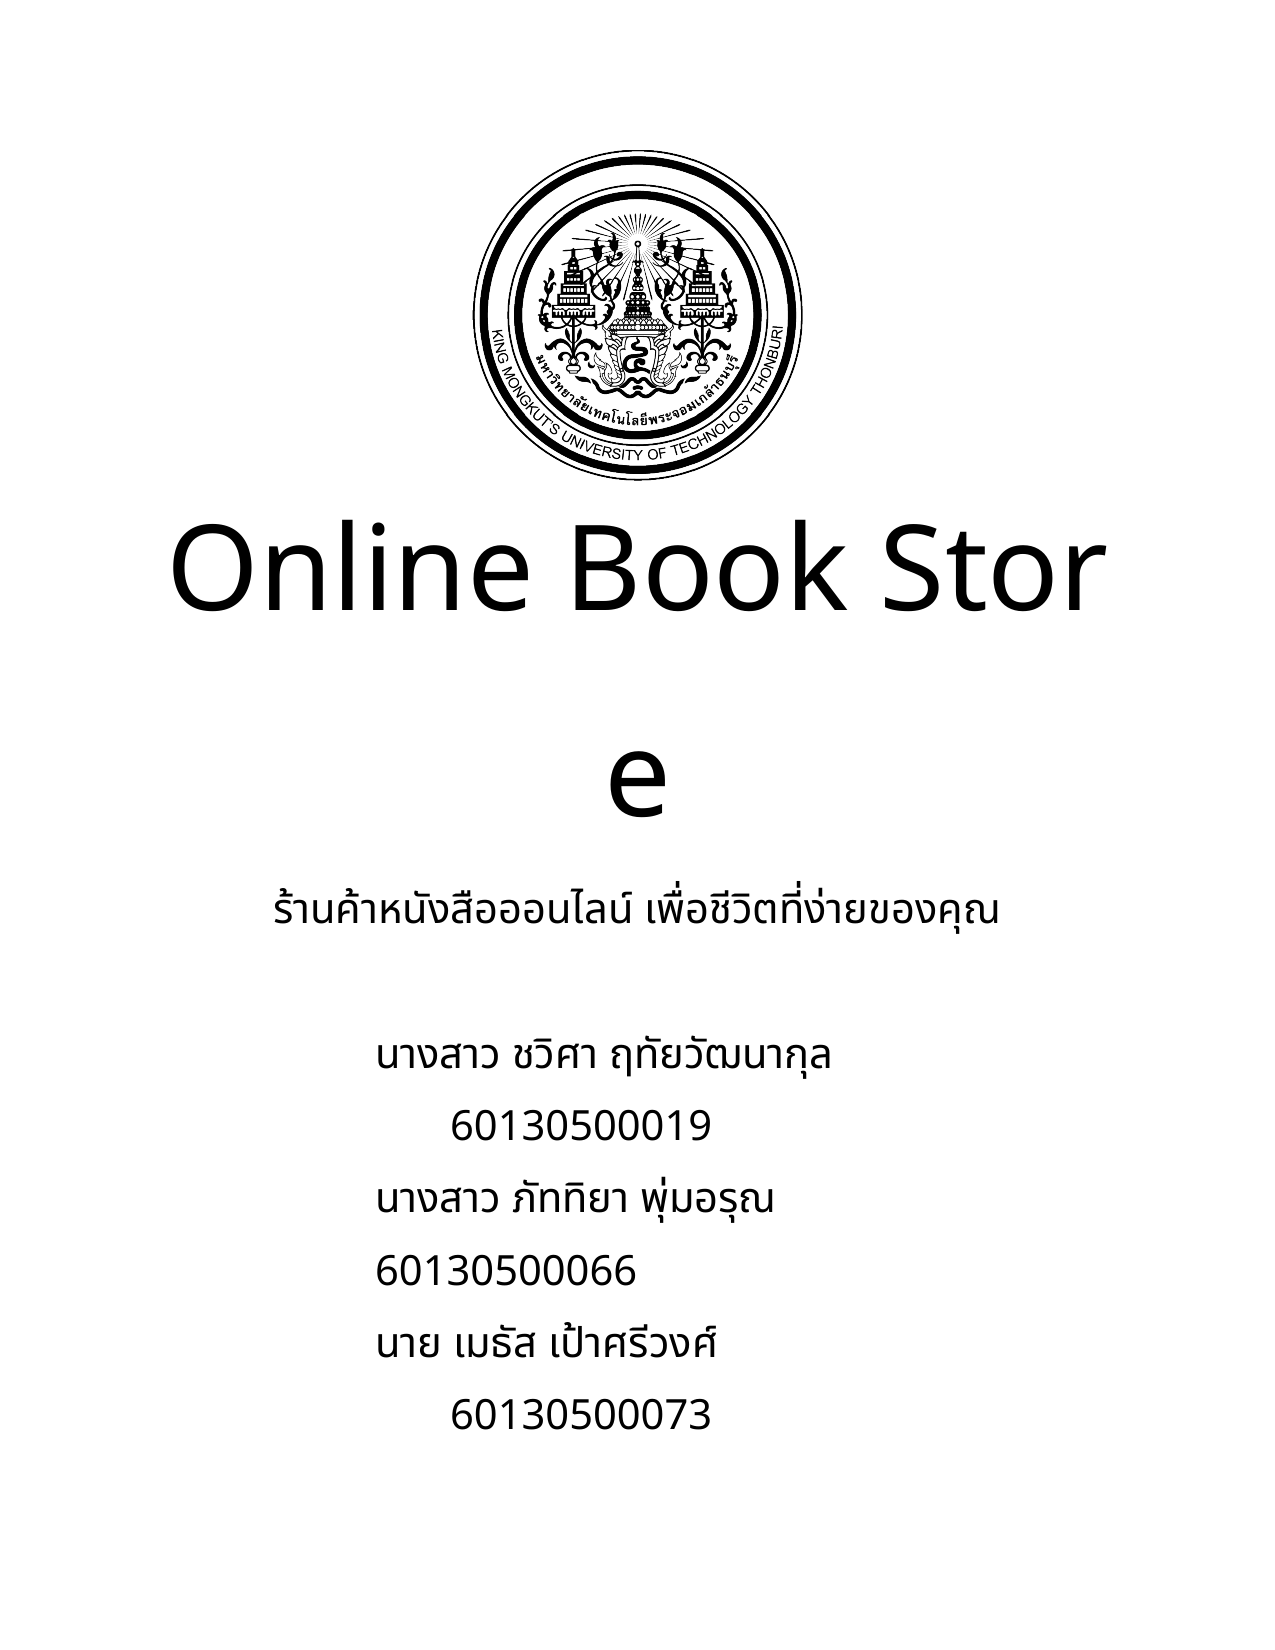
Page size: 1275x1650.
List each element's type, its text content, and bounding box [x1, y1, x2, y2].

text Online Book Store ร้านค้าหนังสือออนไลน์ เพื่อชีวิตที่ง่ายของคุณ [150, 484, 1125, 942]
text นางสาว ชวิศา ฤทัยวัฒนากุล 60130500019 [375, 1024, 1125, 1159]
picture [472, 150, 803, 481]
text นางสาว ภัททิยา พุ่มอรุณ 60130500066 [300, 1169, 1125, 1304]
text นาย เมธัส เป้าศรีวงศ์ 60130500073 [375, 1313, 1125, 1448]
